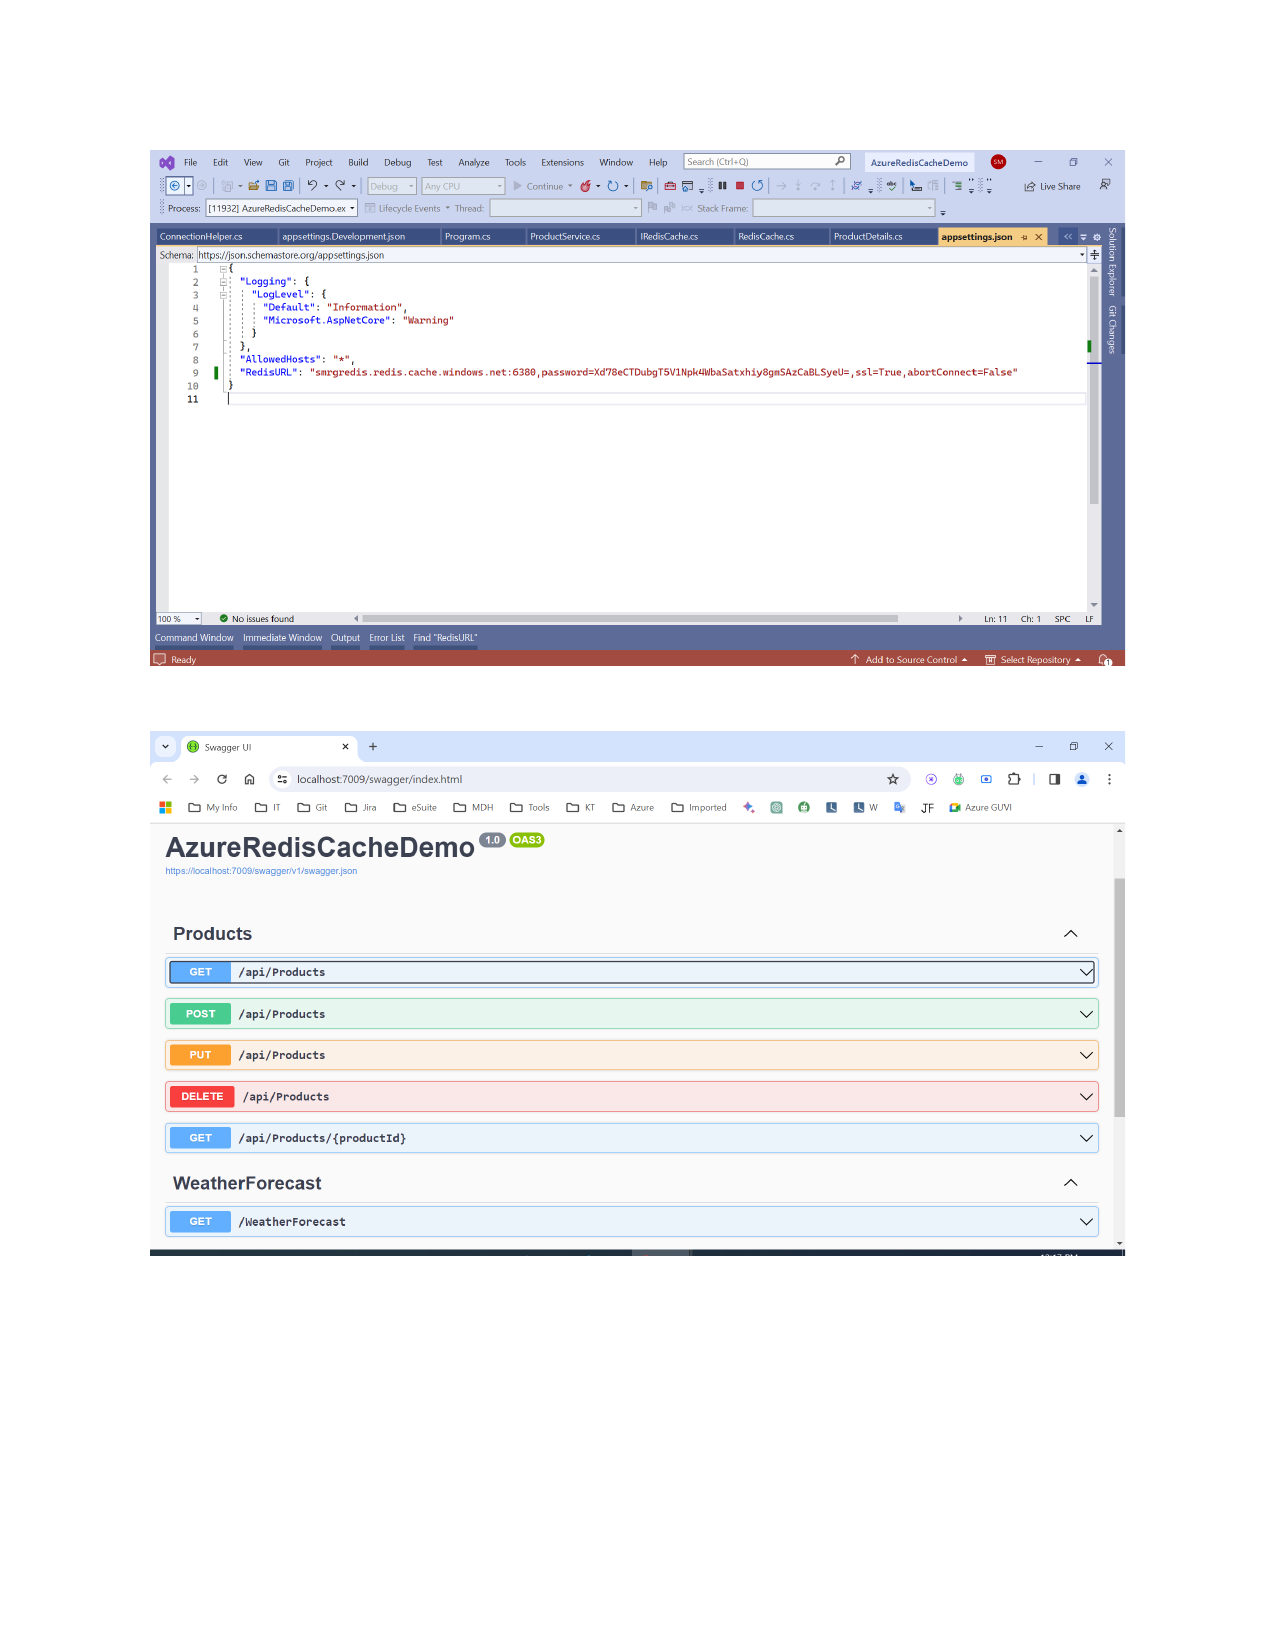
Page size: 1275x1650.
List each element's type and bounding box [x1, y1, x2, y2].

picture [150, 731, 1125, 1256]
picture [150, 150, 1125, 666]
